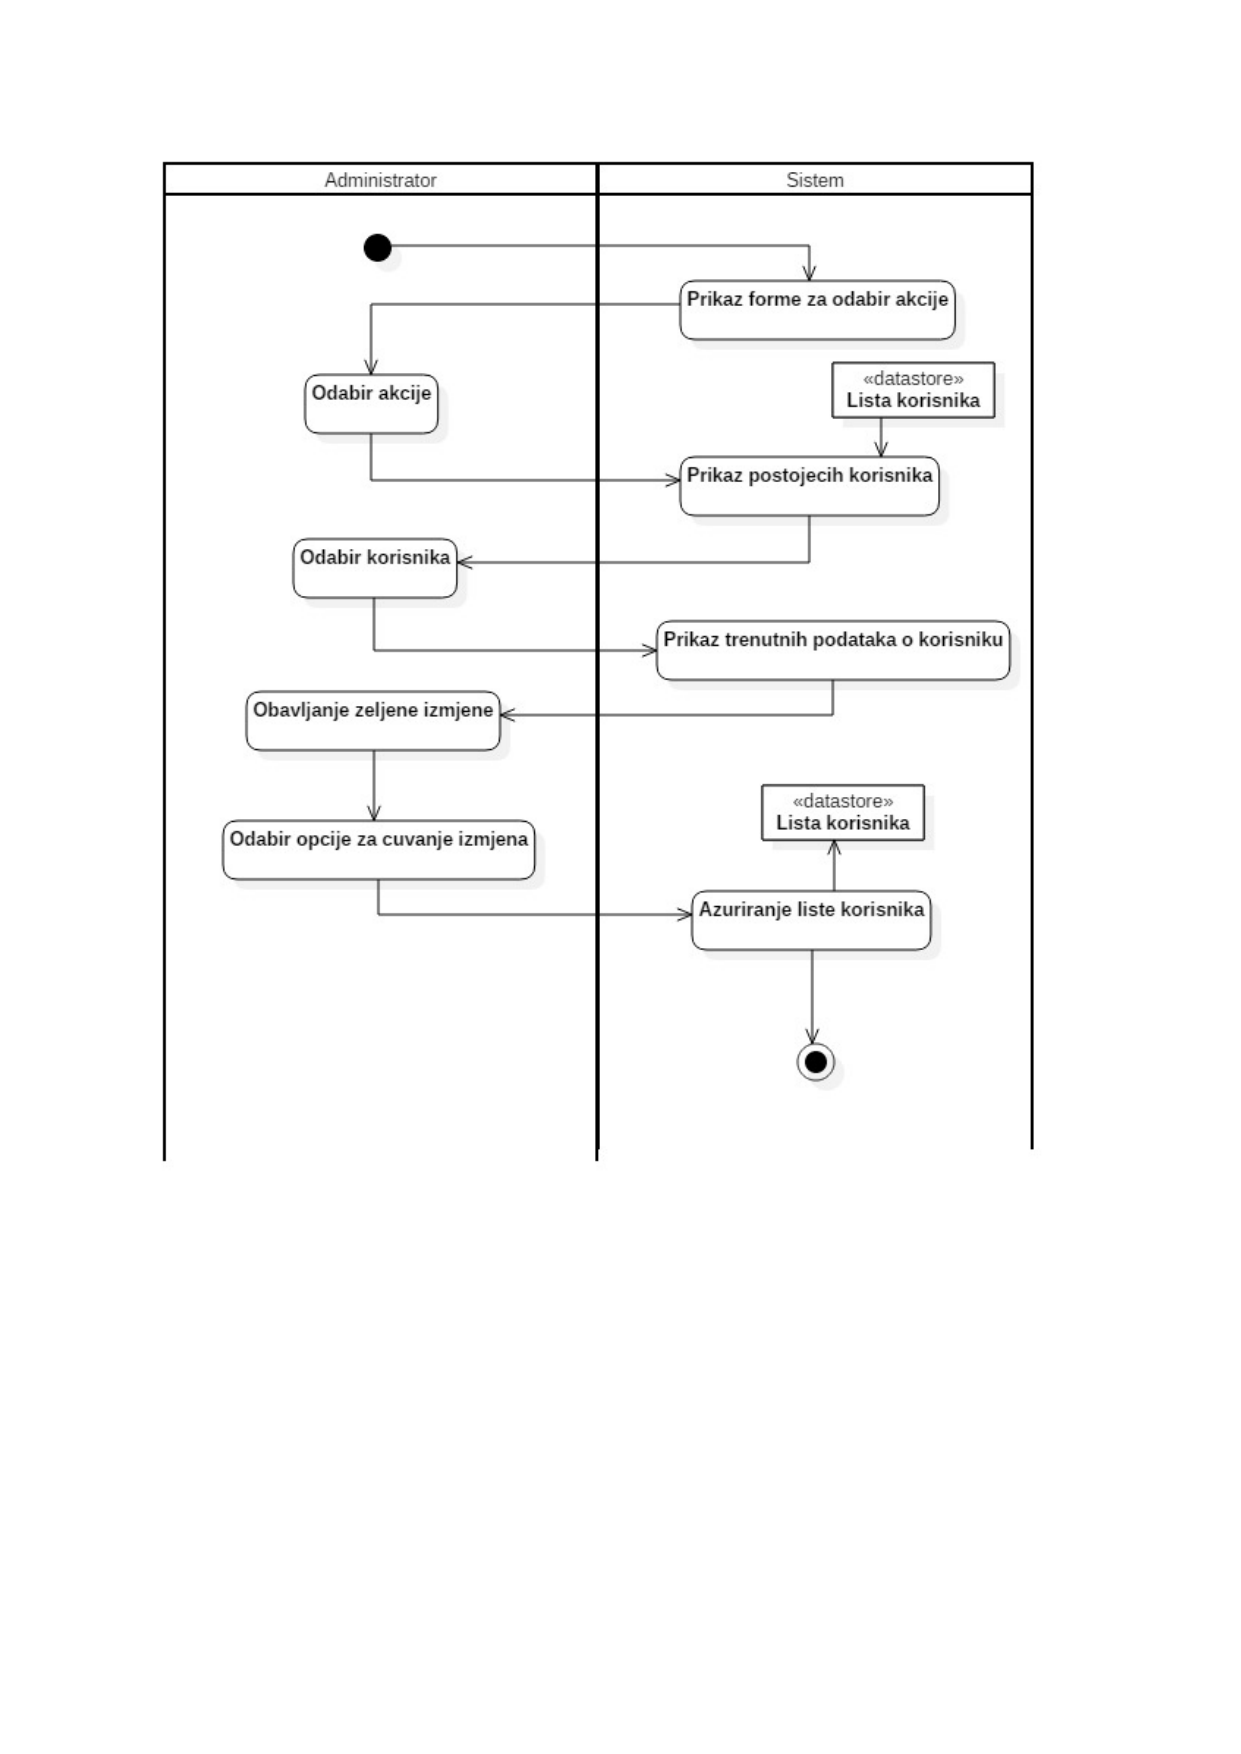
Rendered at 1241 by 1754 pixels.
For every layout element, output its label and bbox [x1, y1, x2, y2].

picture [150, 150, 1091, 1220]
